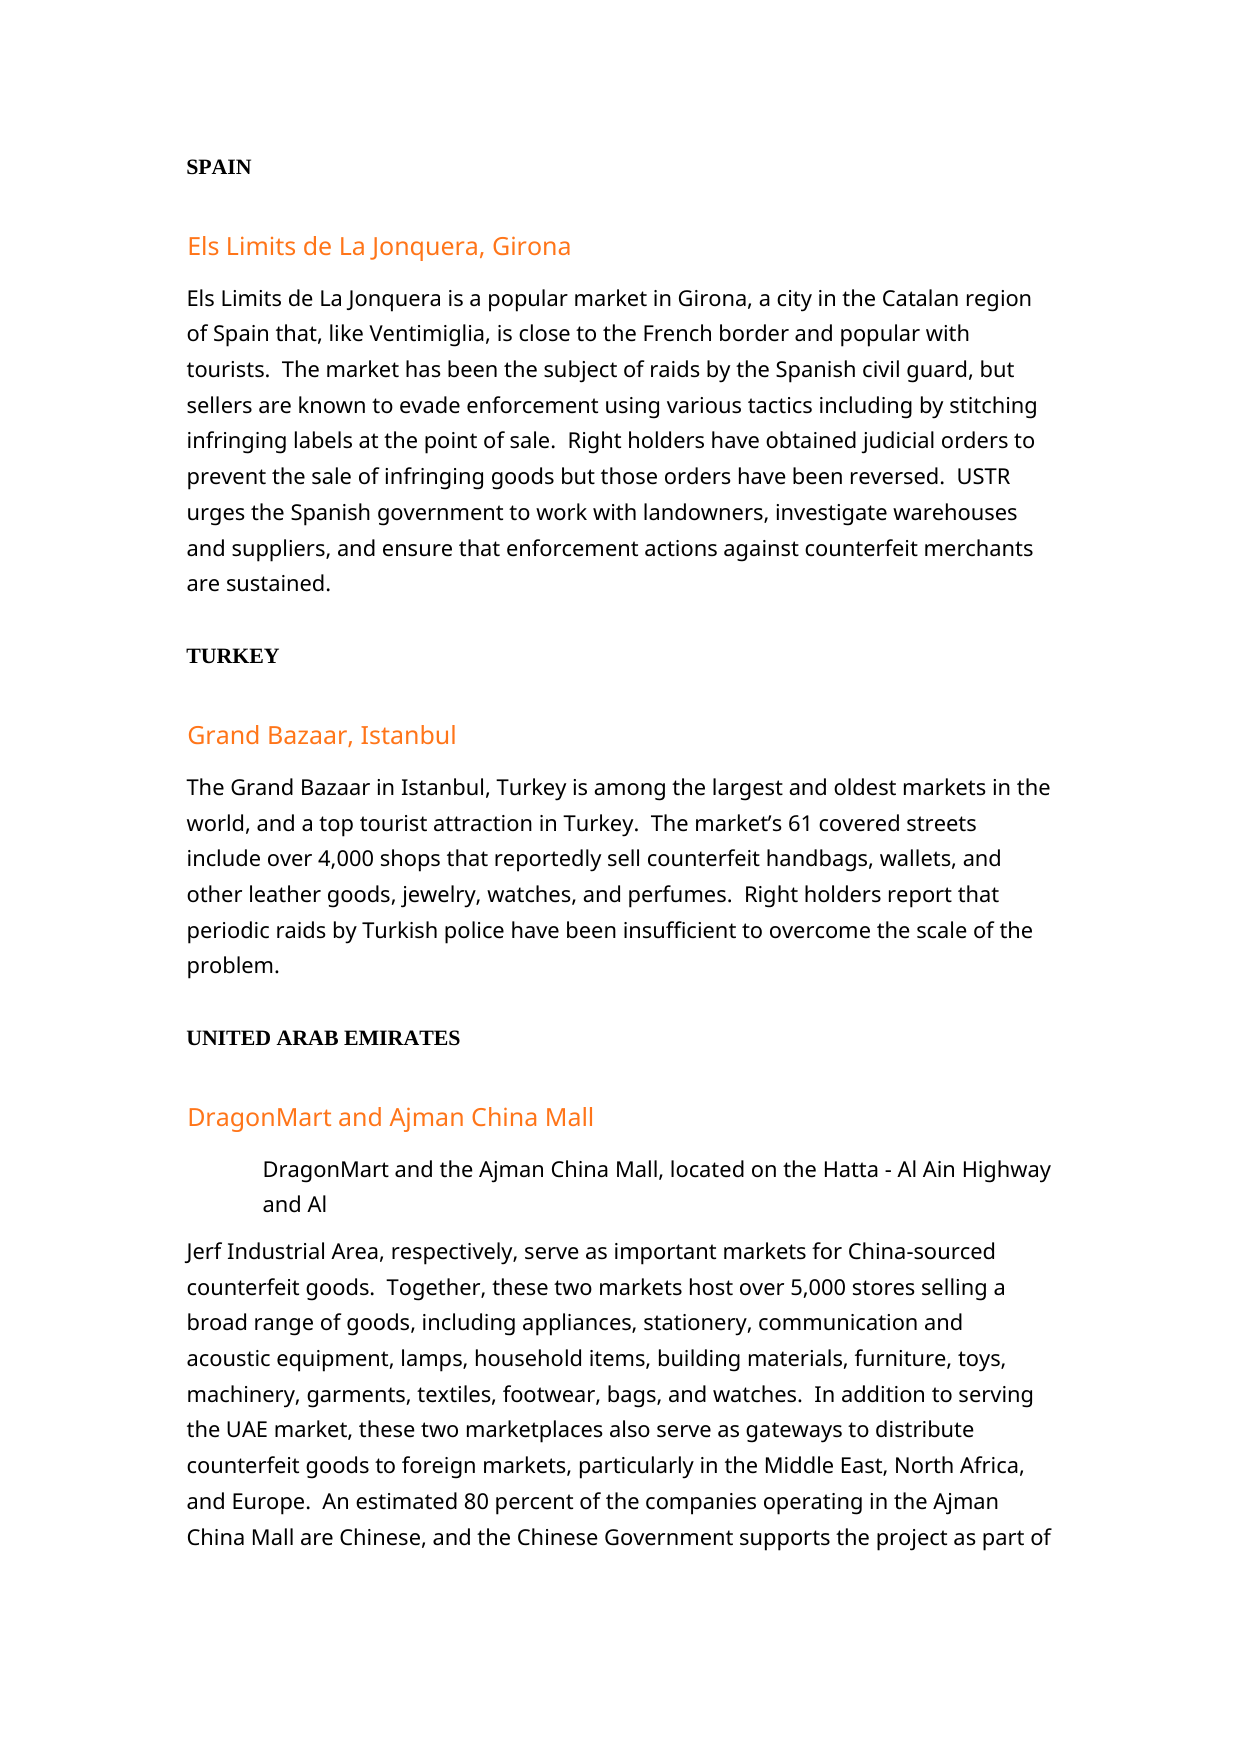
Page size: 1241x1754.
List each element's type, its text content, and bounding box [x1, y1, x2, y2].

text Els Limits de La Jonquera is a popular market in Girona, a city in the Catalan region of Spain that, like Ventimiglia, is close to the French border and popular with tourists. The market has been the subject of raids by the Spanish civil guard, but sellers are known to evade enforcement using various tactics including by stitching infringing labels at the point of sale. Right holders have obtained judicial orders to prevent the sale of infringing goods but those orders have been reversed. USTR urges the Spanish government to work with landowners, investigate warehouses and suppliers, and ensure that enforcement actions against counterfeit merchants are sustained. [186, 281, 1053, 599]
text TURKEY [186, 639, 1053, 672]
text SPAIN [186, 150, 1053, 182]
subtitle DragonMart and Ajman China Mall [187, 1084, 1053, 1149]
text UNITED ARAB EMIRATES [186, 1022, 1053, 1054]
text The Grand Bazaar in Istanbul, Turkey is among the largest and oldest markets in the world, and a top tourist attraction in Turkey. The market’s 61 covered streets include over 4,000 shops that reportedly sell counterfeit handbags, wallets, and other leather goods, jewelry, watches, and perfumes. Right holders report that periodic raids by Turkish police have been insufficient to overcome the scale of the problem. [186, 771, 1053, 982]
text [186, 1234, 1053, 1553]
subtitle Grand Bazaar, Istanbul [187, 702, 1053, 767]
text DragonMart and the Ajman China Mall, located on the Hatta - Al Ain Highway and Al [262, 1153, 1053, 1220]
subtitle Els Limits de La Jonquera, Girona [187, 213, 1053, 278]
